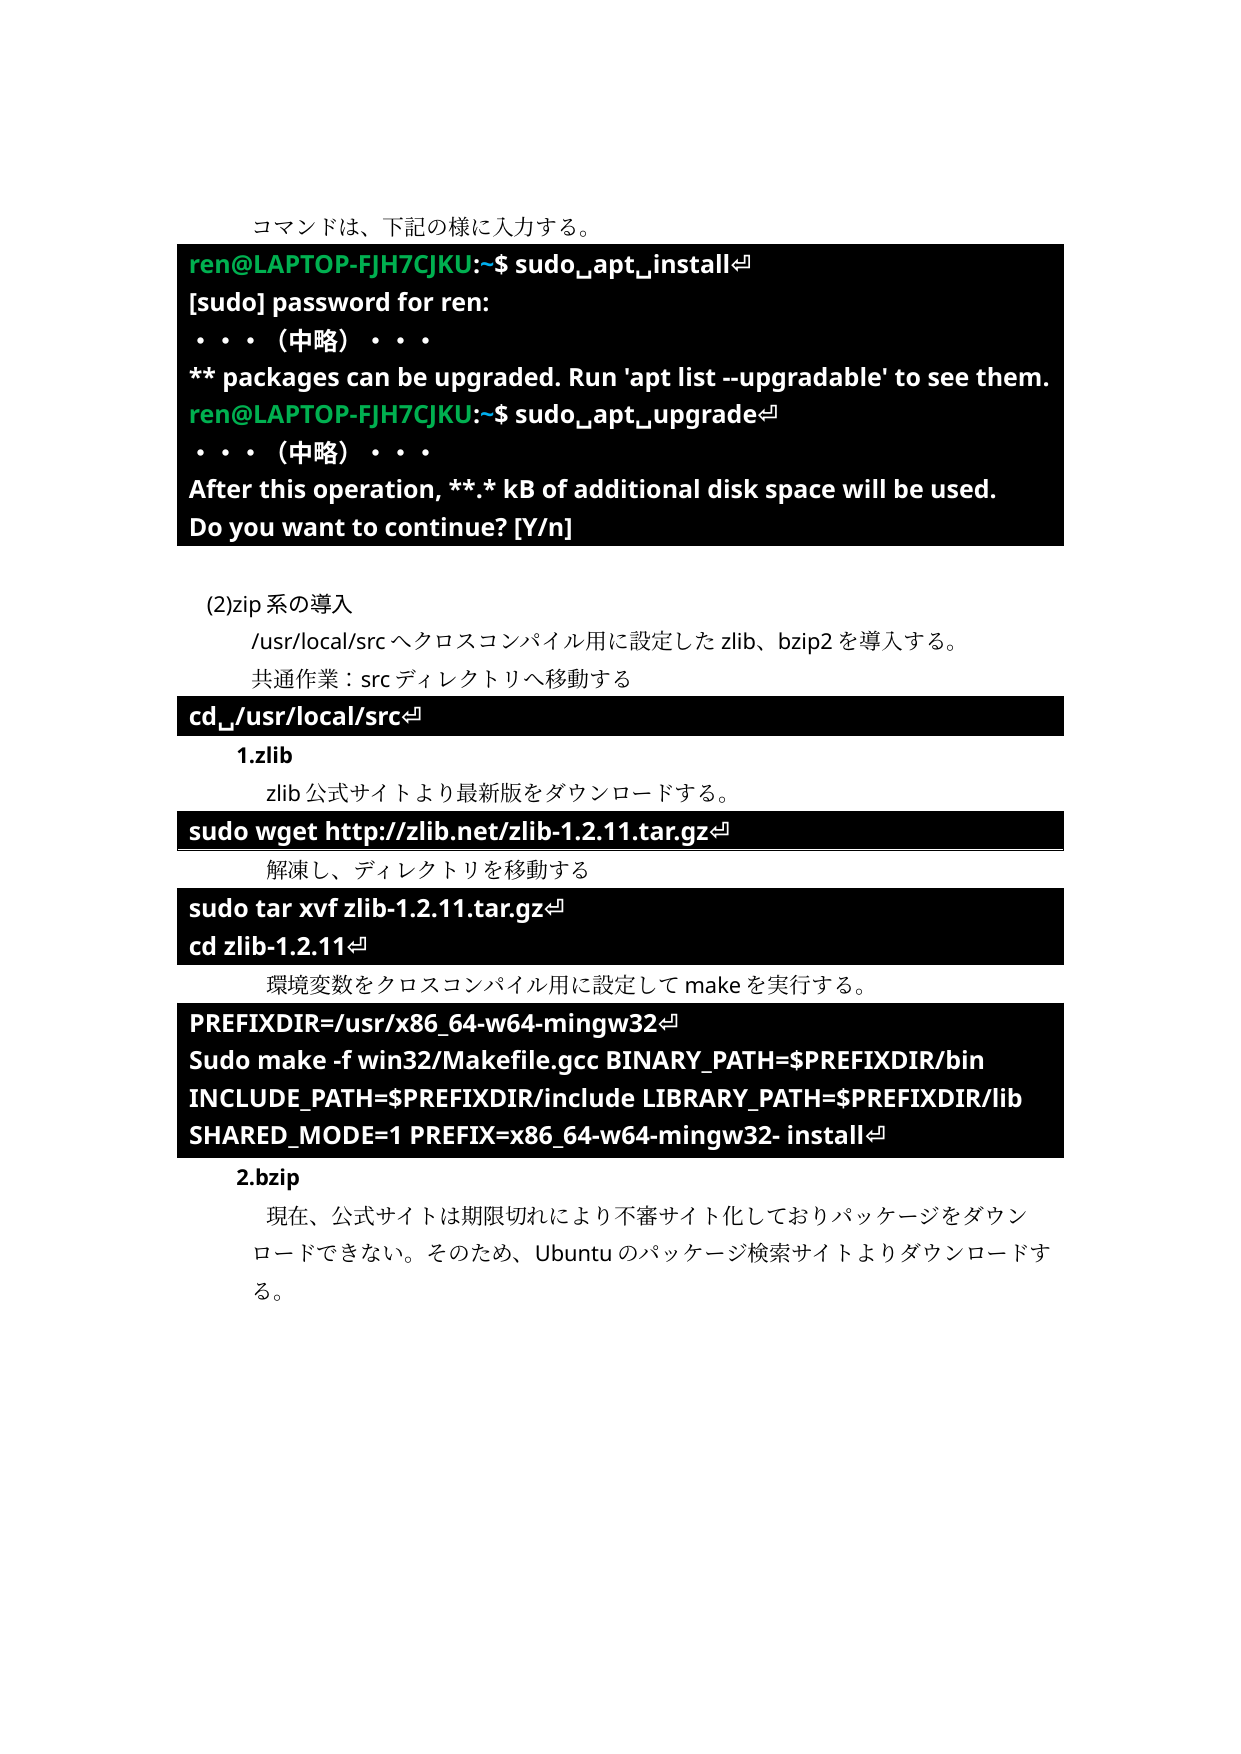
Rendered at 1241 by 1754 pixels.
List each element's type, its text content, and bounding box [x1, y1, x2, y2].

table_header cd␣/usr/local/src⏎ [178, 698, 1063, 735]
table_header sudo wget http://zlib.net/zlib-1.2.11.tar.gz⏎ [178, 812, 1063, 849]
text 解凍し、ディレクトリを移動する [251, 851, 1063, 888]
text 現在、公式サイトは期限切れにより不審サイト化しておりパッケージをダウンロードできない。そのため、Ubuntuのパッケージ検索サイトよりダウンロードする。 [251, 1196, 1063, 1308]
table_header PREFIXDIR=/usr/x86_64-w64-mingw32⏎ Sudo make -f win32/Makefile.gcc BINARY_PATH=$PREFIXDIR/bin INCLUDE_PATH=$PREFIXDIR/include LIBRARY_PATH=$PREFIXDIR/lib SHARED_MODE=1 PREFIX=x86_64-w64-mingw32- install⏎ [178, 1004, 1063, 1157]
text 共通作業：srcディレクトリへ移動する [236, 659, 1063, 696]
subtitle (2)zip系の導入 [207, 584, 1063, 621]
table_header ren@LAPTOP-FJH7CJKU:~$ sudo␣apt␣install⏎ [sudo] password for ren: ・・・（中略）・・・ ** packages can be upgraded. Run 'apt list --upgradable' to see them. ren@LAPTOP-FJH7CJKU:~$ sudo␣apt␣upgrade⏎ ・・・（中略）・・・ After this operation, **.* kB of additional disk space will be used. Do you want to continue? [Y/n] [178, 245, 1063, 545]
subtitle 2.bzip [236, 1158, 1063, 1196]
subtitle 1.zlib [236, 736, 1063, 773]
table_header sudo tar xvf zlib-1.2.11.tar.gz⏎ cd zlib-1.2.11⏎ [178, 889, 1063, 964]
text zlib公式サイトより最新版をダウンロードする。 [251, 773, 1063, 811]
text コマンドは、下記の様に入力する。 [236, 207, 1063, 244]
text 環境変数をクロスコンパイル用に設定してmakeを実行する。 [251, 965, 1063, 1003]
text /usr/local/srcへクロスコンパイル用に設定したzlib、bzip2を導入する。 [236, 621, 1063, 659]
